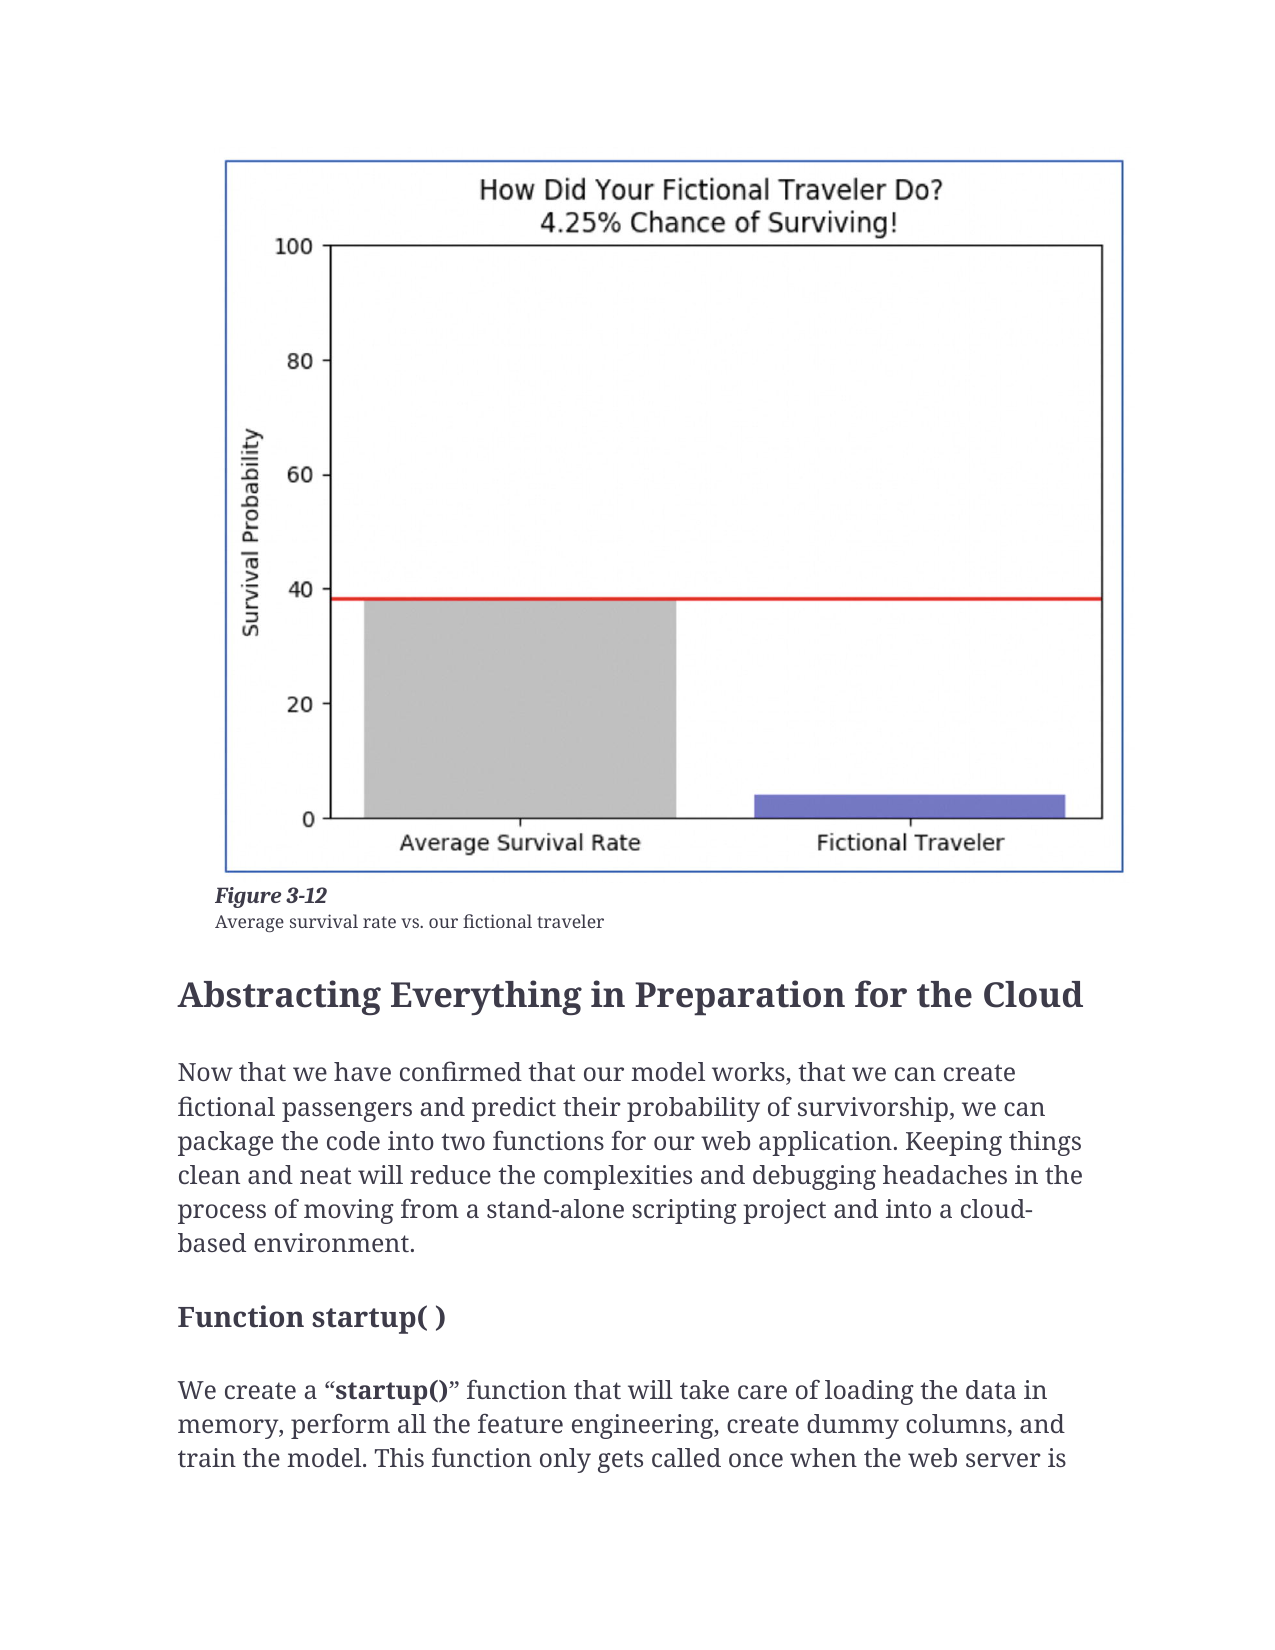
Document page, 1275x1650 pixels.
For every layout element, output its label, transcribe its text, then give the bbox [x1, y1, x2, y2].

picture [214, 147, 1136, 883]
text Figure 3-12 [177, 883, 1098, 909]
text Average survival rate vs. our fictional traveler [177, 909, 1098, 933]
text Function startup( ) [177, 1297, 1098, 1335]
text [177, 1373, 1098, 1475]
text Abstracting Everything in Preparation for the Cloud [177, 971, 1098, 1018]
text Now that we have confirmed that our model works, that we can create fictional passengers and predict their probability of survivorship, we can package the code into two functions for our web application. Keeping things clean and neat will reduce the complexities and debugging headaches in the process of moving from a stand-alone scripting project and into a cloud-based environment. [177, 1055, 1098, 1259]
